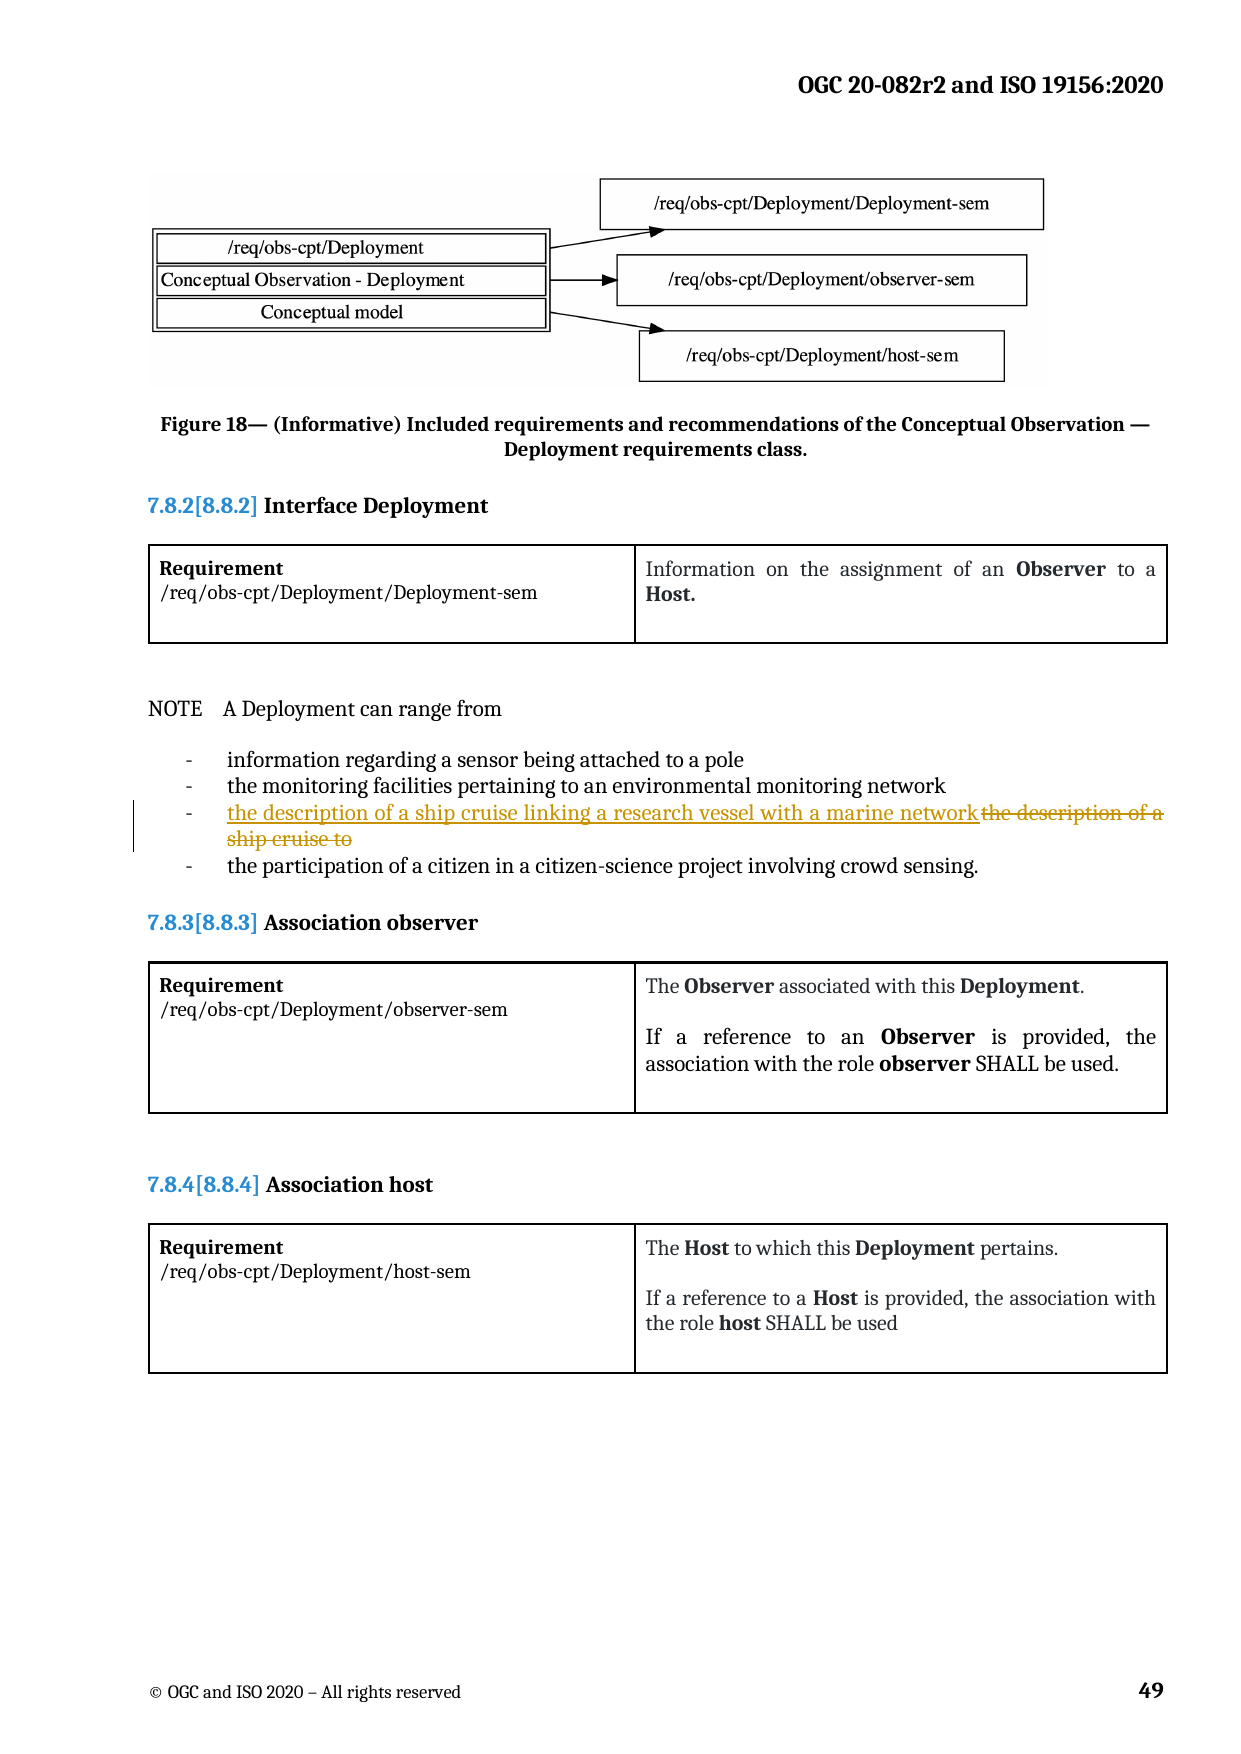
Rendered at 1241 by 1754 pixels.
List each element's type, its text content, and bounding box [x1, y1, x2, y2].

text Figure — (Informative) Included requirements and recommendations of the Conceptual Observation — Deployment requirements class. [148, 411, 1163, 461]
text NOTE A Deployment can range from [148, 696, 1163, 722]
table_header Requirement /req/obs-cpt/Deployment/observer-sem [150, 964, 634, 1112]
picture [147, 173, 1049, 387]
list the monitoring facilities pertaining to an environmental monitoring network [185, 773, 1163, 800]
table_header Requirement /req/obs-cpt/Deployment/Deployment-sem [150, 546, 634, 642]
list the participation of a citizen in a citizen-science project involving crowd sensing. [185, 852, 1163, 879]
table_header Requirement /req/obs-cpt/Deployment/host-sem [150, 1225, 634, 1372]
subtitle Interface Deployment [148, 492, 1163, 519]
subtitle Association observer [148, 910, 1163, 936]
table_header Information on the assignment of an Observer to a Host. [636, 546, 1166, 642]
table_header The Observer associated with this Deployment. If a reference to an Observer is provided, the association with the role observer SHALL be used. [636, 964, 1166, 1112]
list information regarding a sensor being attached to a pole [185, 747, 1163, 773]
table_header The Host to which this Deployment pertains. If a reference to a Host is provided, the association with the role host SHALL be used [636, 1225, 1166, 1372]
subtitle Association host [148, 1172, 1163, 1198]
